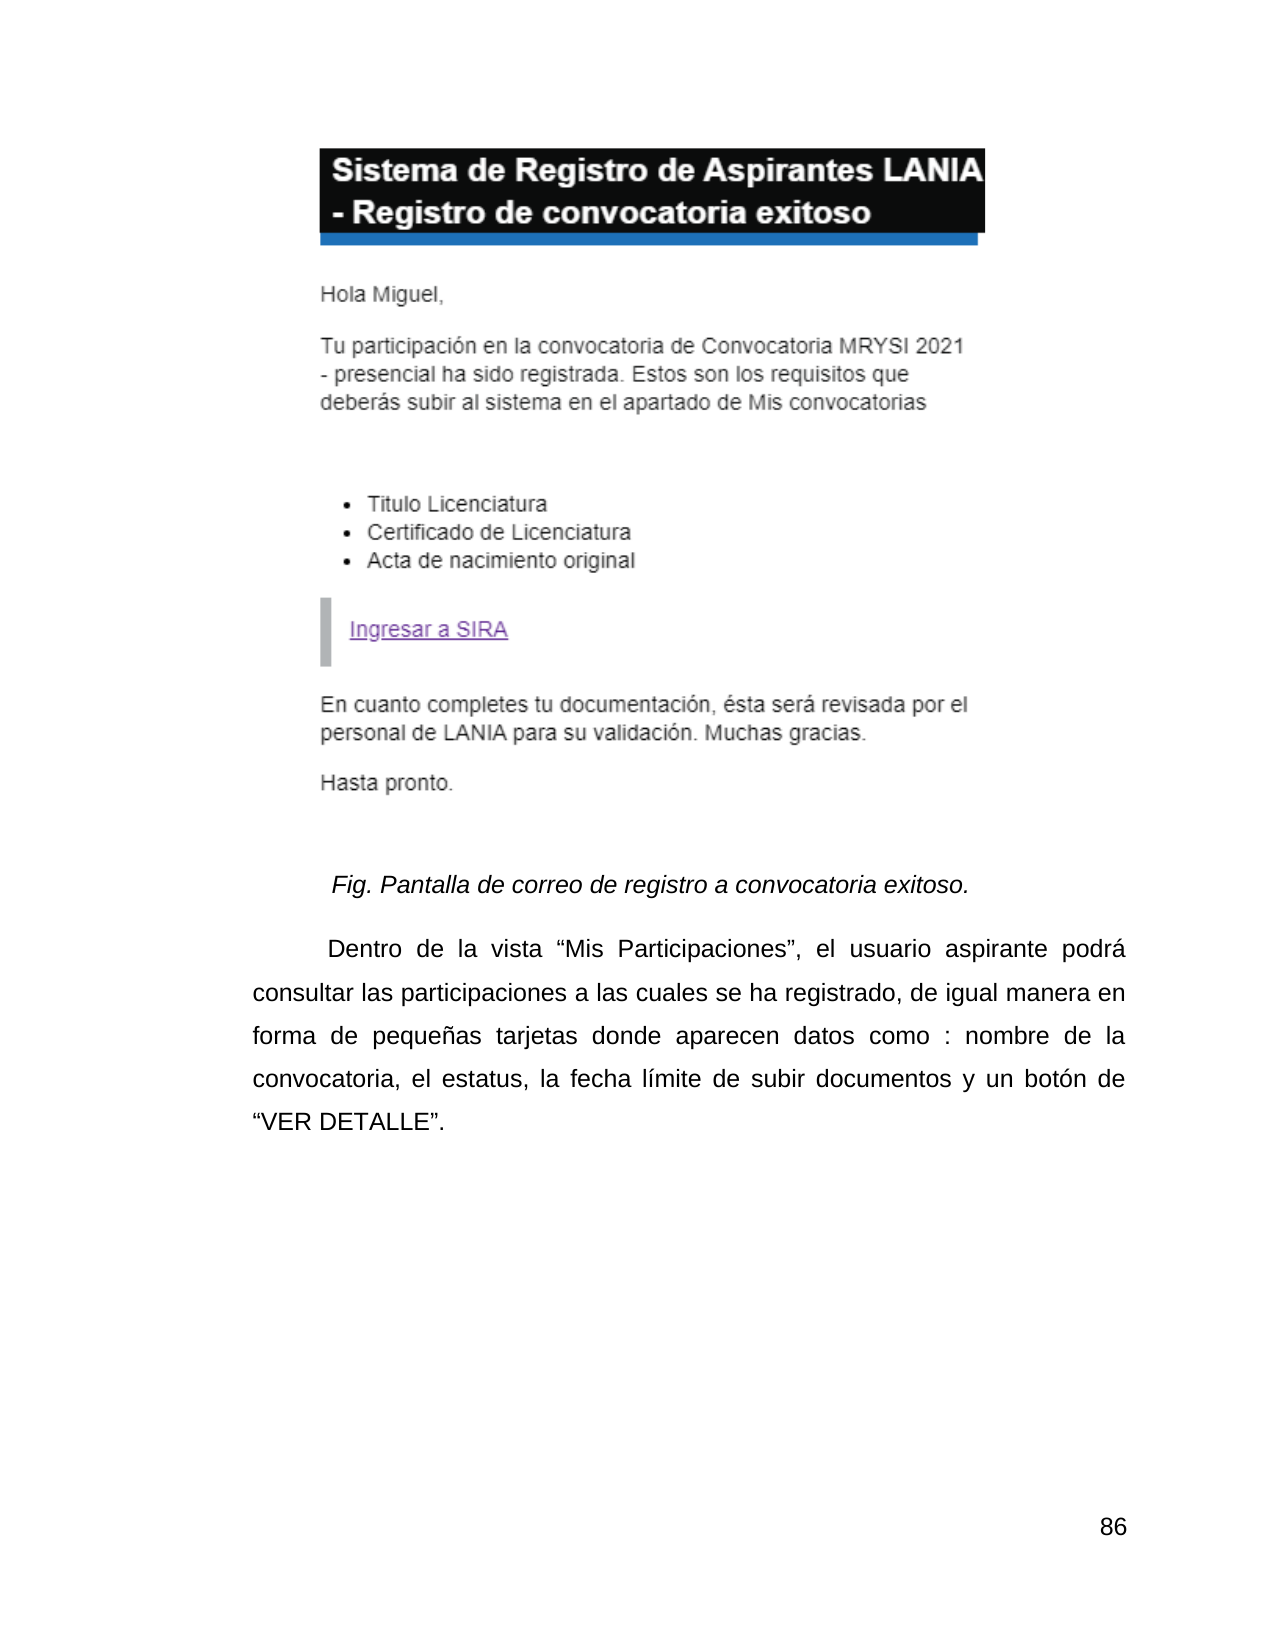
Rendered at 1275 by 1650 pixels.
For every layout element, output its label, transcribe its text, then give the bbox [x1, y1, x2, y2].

text Fig. Pantalla de correo de registro a convocatoria exitoso. [177, 870, 1127, 899]
picture [319, 147, 985, 836]
text Dentro de la vista “Mis Participaciones”, el usuario aspirante podrá consultar las participaciones a las cuales se ha registrado, de igual manera en forma de pequeñas tarjetas donde aparecen datos como : nombre de la convocatoria, el estatus, la fecha límite de subir documentos y un botón de “VER DETALLE”. [252, 934, 1127, 1136]
